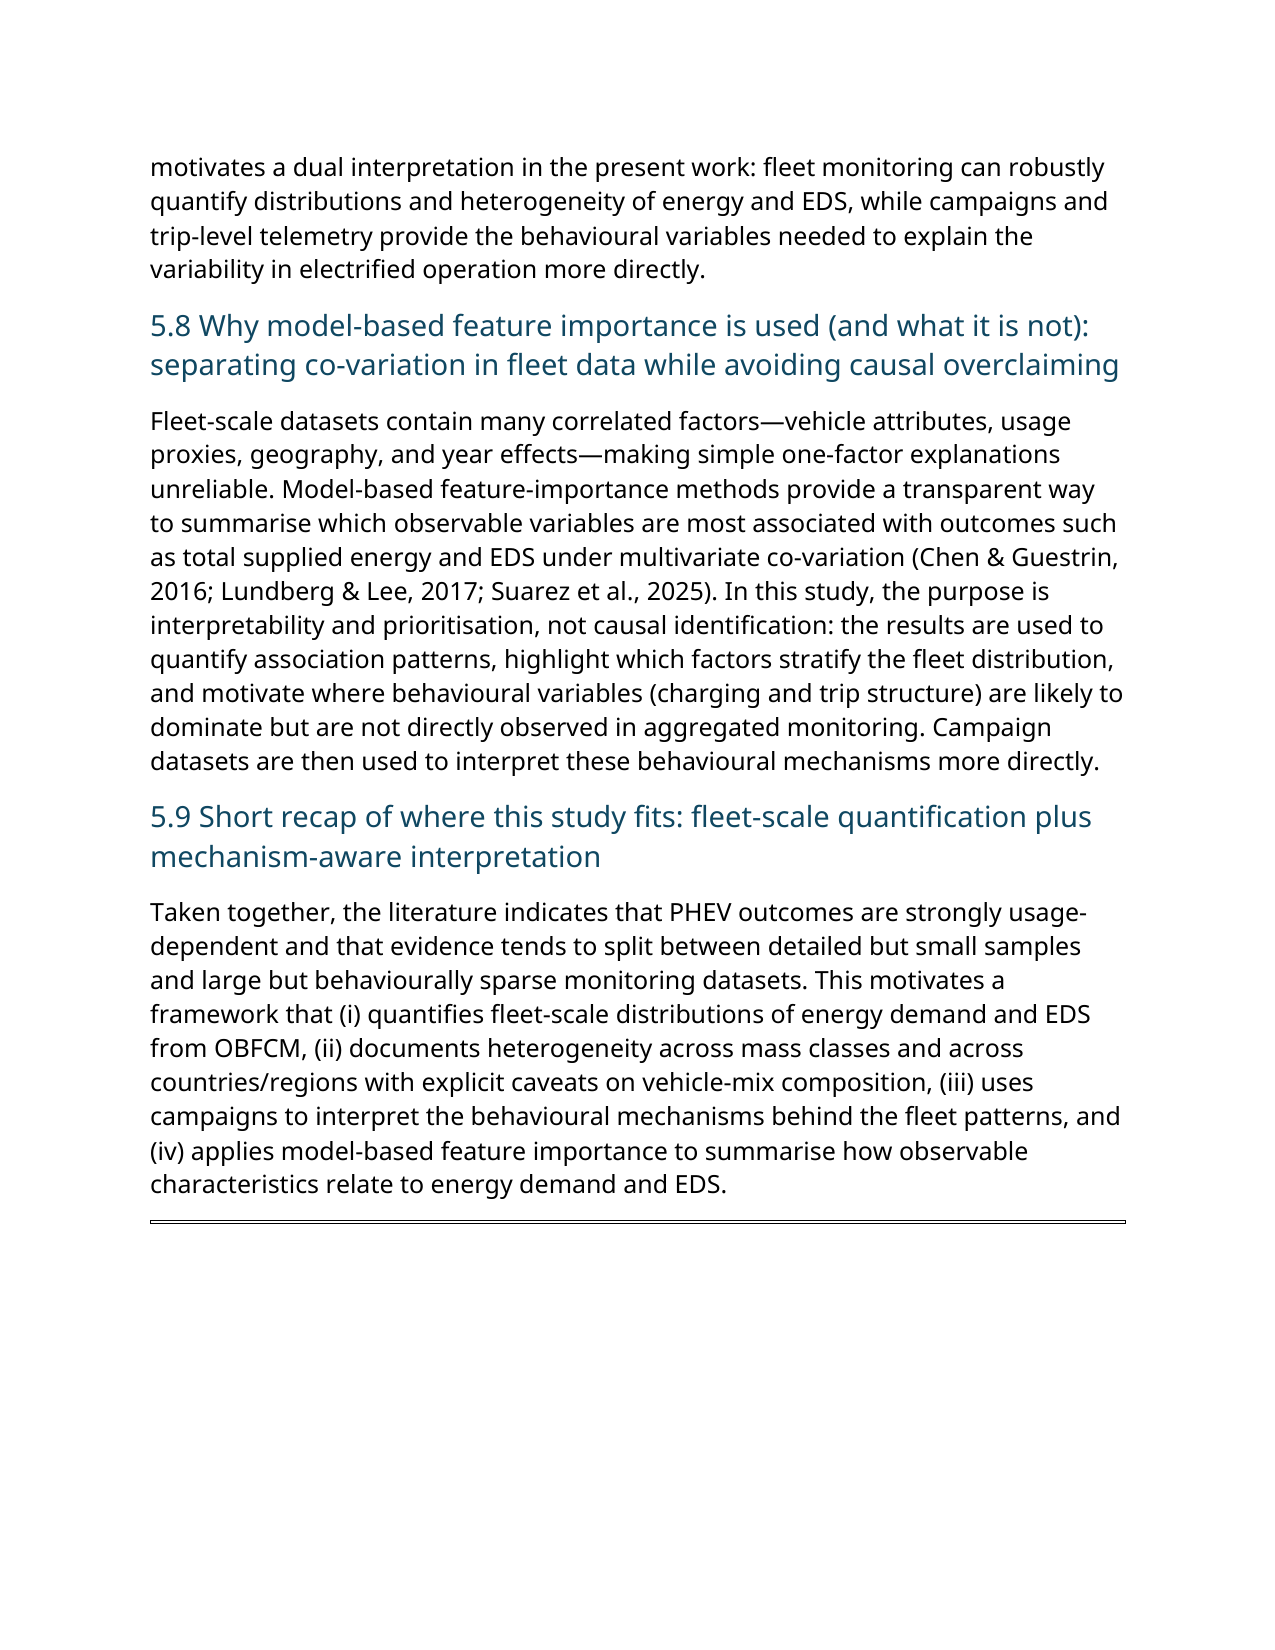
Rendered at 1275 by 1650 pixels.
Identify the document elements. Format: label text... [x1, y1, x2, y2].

text Fleet-scale datasets contain many correlated factors—vehicle attributes, usage proxies, geography, and year effects—making simple one-factor explanations unreliable. Model-based feature-importance methods provide a transparent way to summarise which observable variables are most associated with outcomes such as total supplied energy and EDS under multivariate co-variation (Chen & Guestrin, 2016; Lundberg & Lee, 2017; Suarez et al., 2025). In this study, the purpose is interpretability and prioritisation, not causal identification: the results are used to quantify association patterns, highlight which factors stratify the fleet distribution, and motivate where behavioural variables (charging and trip structure) are likely to dominate but are not directly observed in aggregated monitoring. Campaign datasets are then used to interpret these behavioural mechanisms more directly. [150, 403, 1125, 778]
text Taken together, the literature indicates that PHEV outcomes are strongly usage-dependent and that evidence tends to split between detailed but small samples and large but behaviourally sparse monitoring datasets. This motivates a framework that (i) quantifies fleet-scale distributions of energy demand and EDS from OBFCM, (ii) documents heterogeneity across mass classes and across countries/regions with explicit caveats on vehicle-mix composition, (iii) uses campaigns to interpret the behavioural mechanisms behind the fleet patterns, and (iv) applies model-based feature importance to summarise how observable characteristics relate to energy demand and EDS. [150, 895, 1125, 1201]
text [150, 150, 1125, 286]
subtitle 5.9 Short recap of where this study fits: fleet-scale quantification plus mechanism-aware interpretation [150, 797, 1125, 876]
subtitle 5.8 Why model-based feature importance is used (and what it is not): separating co-variation in fleet data while avoiding causal overclaiming [150, 305, 1125, 384]
